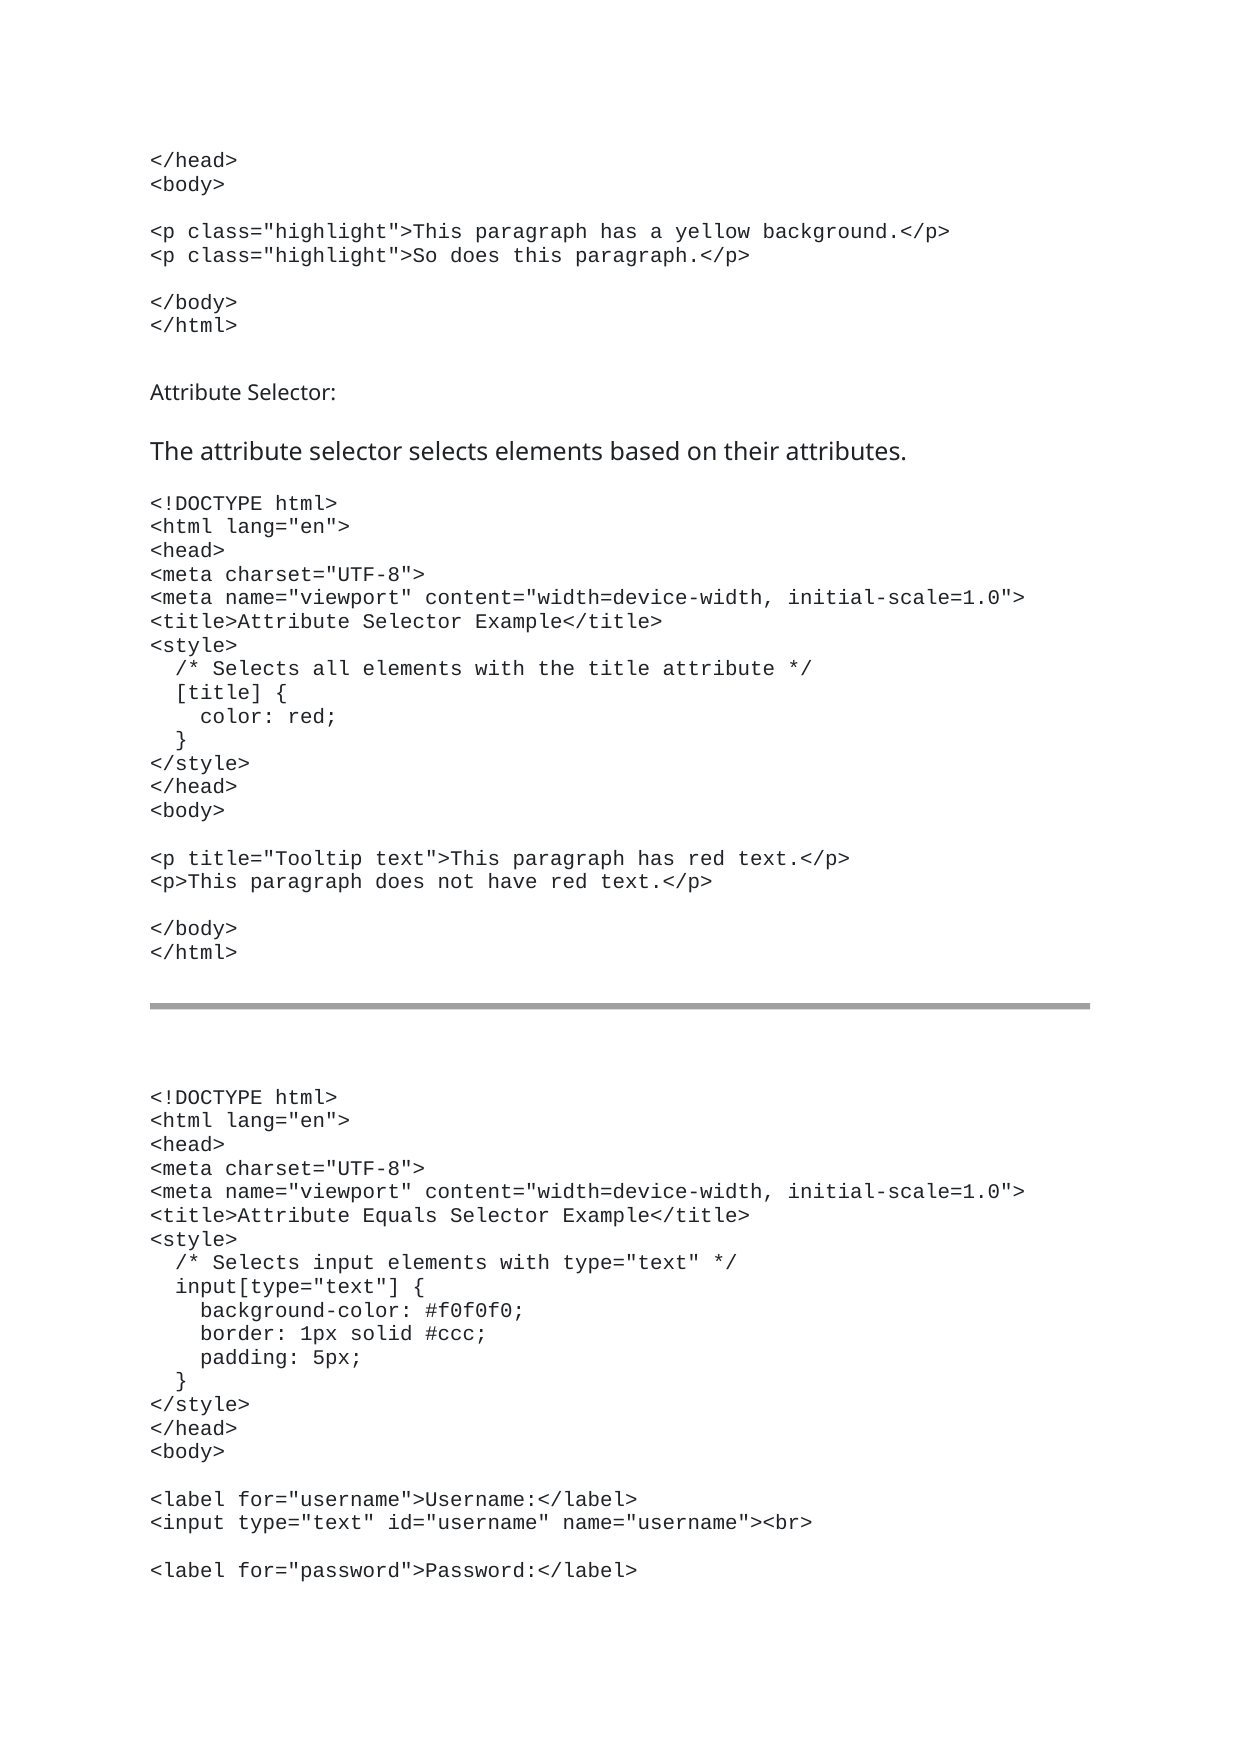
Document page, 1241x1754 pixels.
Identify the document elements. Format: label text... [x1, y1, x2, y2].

text <html lang="en"> [150, 1110, 1090, 1134]
text background-color: #f0f0f0; [150, 1299, 1090, 1323]
text <label for="password">Password:</label> [150, 1560, 1090, 1583]
text <style> [150, 635, 1090, 658]
text </html> [150, 316, 1090, 339]
text color: red; [150, 706, 1090, 729]
text </style> [150, 1394, 1090, 1418]
text </body> [150, 918, 1090, 942]
text input[type="text"] { [150, 1276, 1090, 1299]
text <!DOCTYPE html> [150, 493, 1090, 516]
text } [150, 729, 1090, 753]
text <meta name="viewport" content="width=device-width, initial-scale=1.0"> [150, 587, 1090, 611]
text <!DOCTYPE html> [150, 1087, 1090, 1110]
text padding: 5px; [150, 1347, 1090, 1371]
text [title] { [150, 682, 1090, 706]
text } [150, 1371, 1090, 1394]
text <input type="text" id="username" name="username"><br> [150, 1512, 1090, 1536]
text </head> [150, 1418, 1090, 1441]
text <title>Attribute Equals Selector Example</title> [150, 1205, 1090, 1229]
text <html lang="en"> [150, 516, 1090, 540]
text The attribute selector selects elements based on their attributes. [150, 434, 1090, 468]
text </head> [150, 777, 1090, 800]
text border: 1px solid #ccc; [150, 1323, 1090, 1347]
text </head> [150, 150, 1090, 174]
text </html> [150, 942, 1090, 966]
text <style> [150, 1229, 1090, 1252]
text <title>Attribute Selector Example</title> [150, 611, 1090, 635]
text <p class="highlight">So does this paragraph.</p> [150, 244, 1090, 268]
subtitle Attribute Selector: [150, 377, 1090, 406]
text <meta charset="UTF-8"> [150, 564, 1090, 587]
text </style> [150, 753, 1090, 777]
text <head> [150, 1134, 1090, 1158]
text <meta charset="UTF-8"> [150, 1158, 1090, 1181]
text <p title="Tooltip text">This paragraph has red text.</p> [150, 847, 1090, 871]
text <body> [150, 174, 1090, 197]
text <head> [150, 540, 1090, 564]
text <body> [150, 1441, 1090, 1465]
text <p class="highlight">This paragraph has a yellow background.</p> [150, 221, 1090, 244]
text <meta name="viewport" content="width=device-width, initial-scale=1.0"> [150, 1181, 1090, 1205]
text /* Selects input elements with type="text" */ [150, 1252, 1090, 1276]
text </body> [150, 292, 1090, 316]
text <label for="username">Username:</label> [150, 1489, 1090, 1512]
text <p>This paragraph does not have red text.</p> [150, 871, 1090, 895]
text <body> [150, 800, 1090, 824]
text /* Selects all elements with the title attribute */ [150, 658, 1090, 682]
